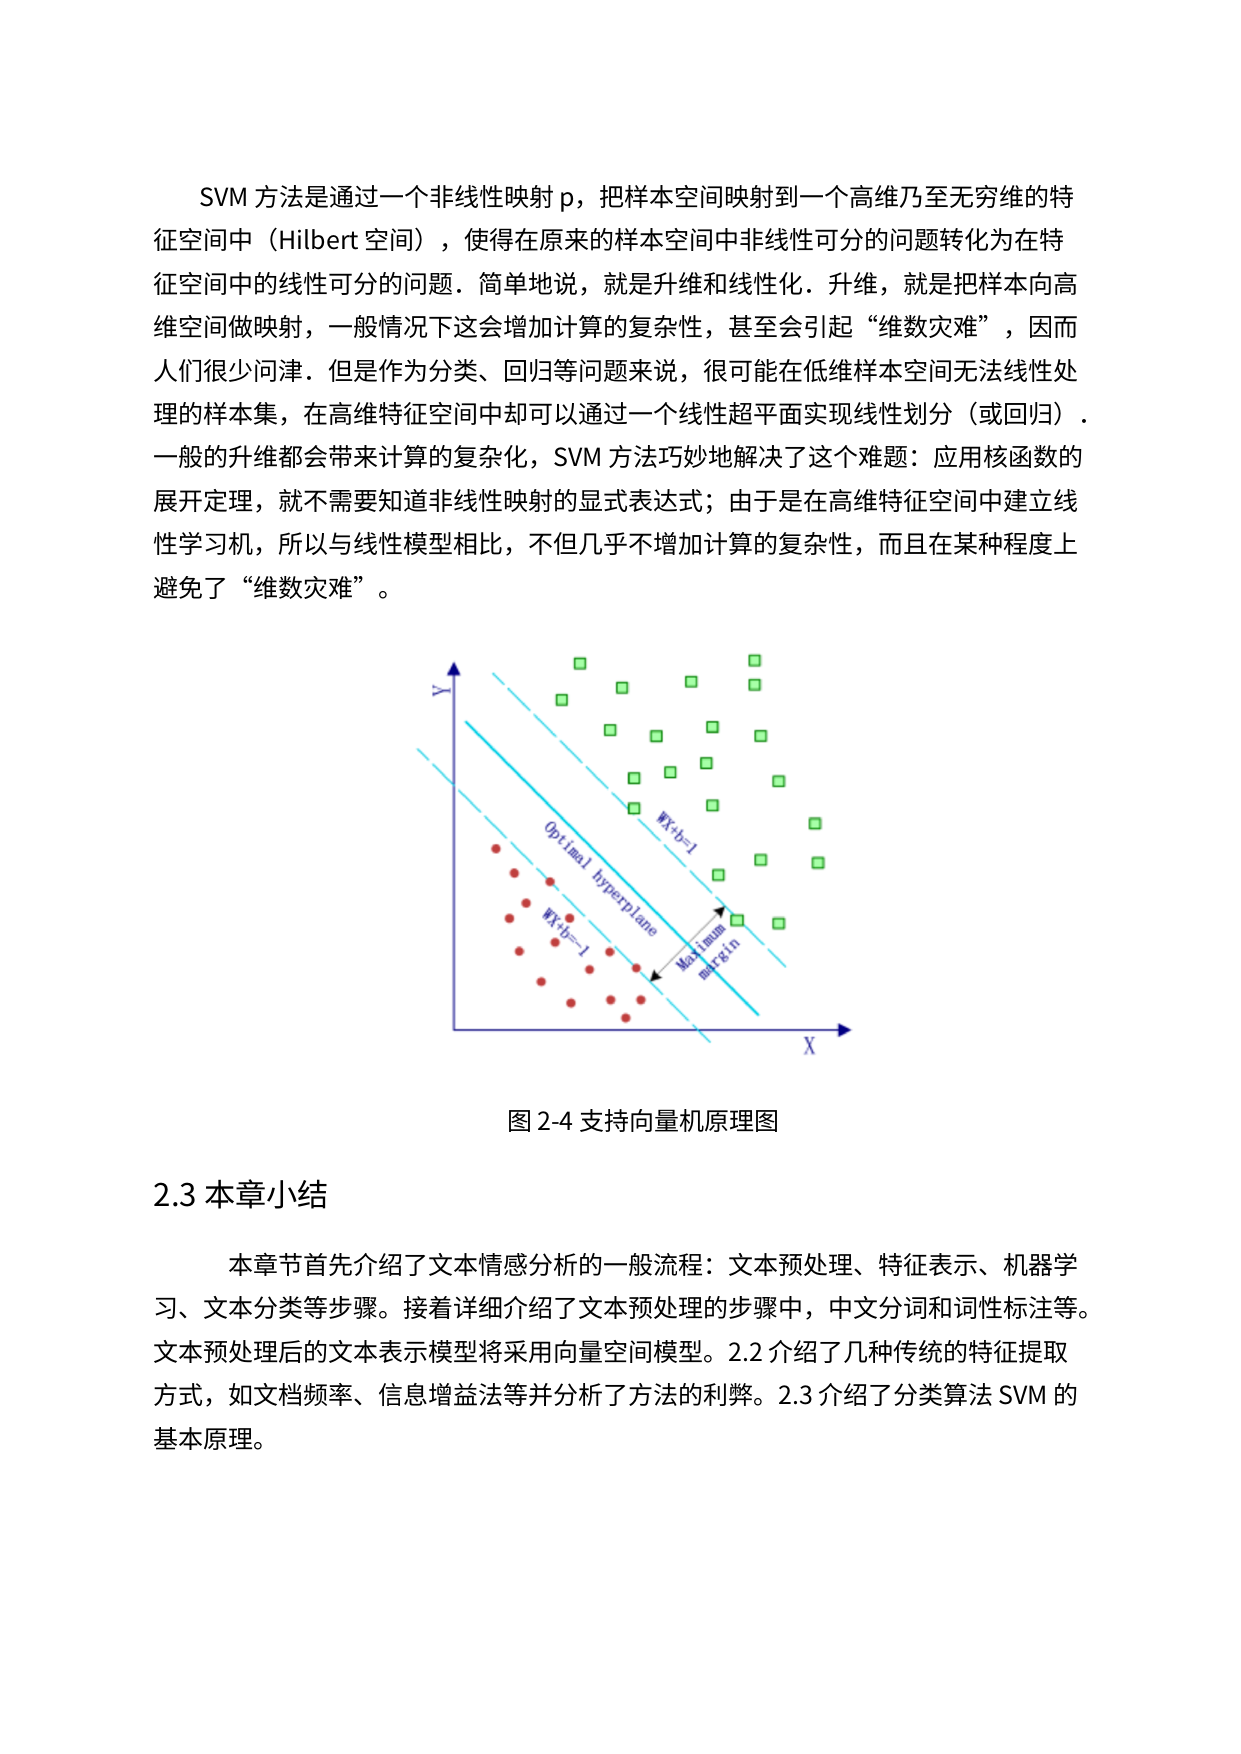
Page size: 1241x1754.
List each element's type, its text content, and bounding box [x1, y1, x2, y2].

text 图2-4 支持向量机原理图 [153, 1102, 1087, 1138]
subtitle 2.3 本章小结 [153, 1170, 1087, 1216]
text SVM方法是通过一个非线性映射p，把样本空间映射到一个高维乃至无穷维的特征空间中（Hilbert空间），使得在原来的样本空间中非线性可分的问题转化为在特征空间中的线性可分的问题．简单地说，就是升维和线性化．升维，就是把样本向高维空间做映射，一般情况下这会增加计算的复杂性，甚至会引起“维数灾难”，因而人们很少问津．但是作为分类、回归等问题来说，很可能在低维样本空间无法线性处理的样本集，在高维特征空间中却可以通过一个线性超平面实现线性划分（或回归）．一般的升维都会带来计算的复杂化，SVM方法巧妙地解决了这个难题：应用核函数的展开定理，就不需要知道非线性映射的显式表达式；由于是在高维特征空间中建立线性学习机，所以与线性模型相比，不但几乎不增加计算的复杂性，而且在某种程度上避免了“维数灾难”。 [153, 177, 1087, 604]
picture [390, 632, 896, 1075]
text 本章节首先介绍了文本情感分析的一般流程：文本预处理、特征表示、机器学习、文本分类等步骤。接着详细介绍了文本预处理的步骤中，中文分词和词性标注等。文本预处理后的文本表示模型将采用向量空间模型。2.2介绍了几种传统的特征提取方式，如文档频率、信息增益法等并分析了方法的利弊。2.3介绍了分类算法SVM的基本原理。 [153, 1245, 1087, 1455]
